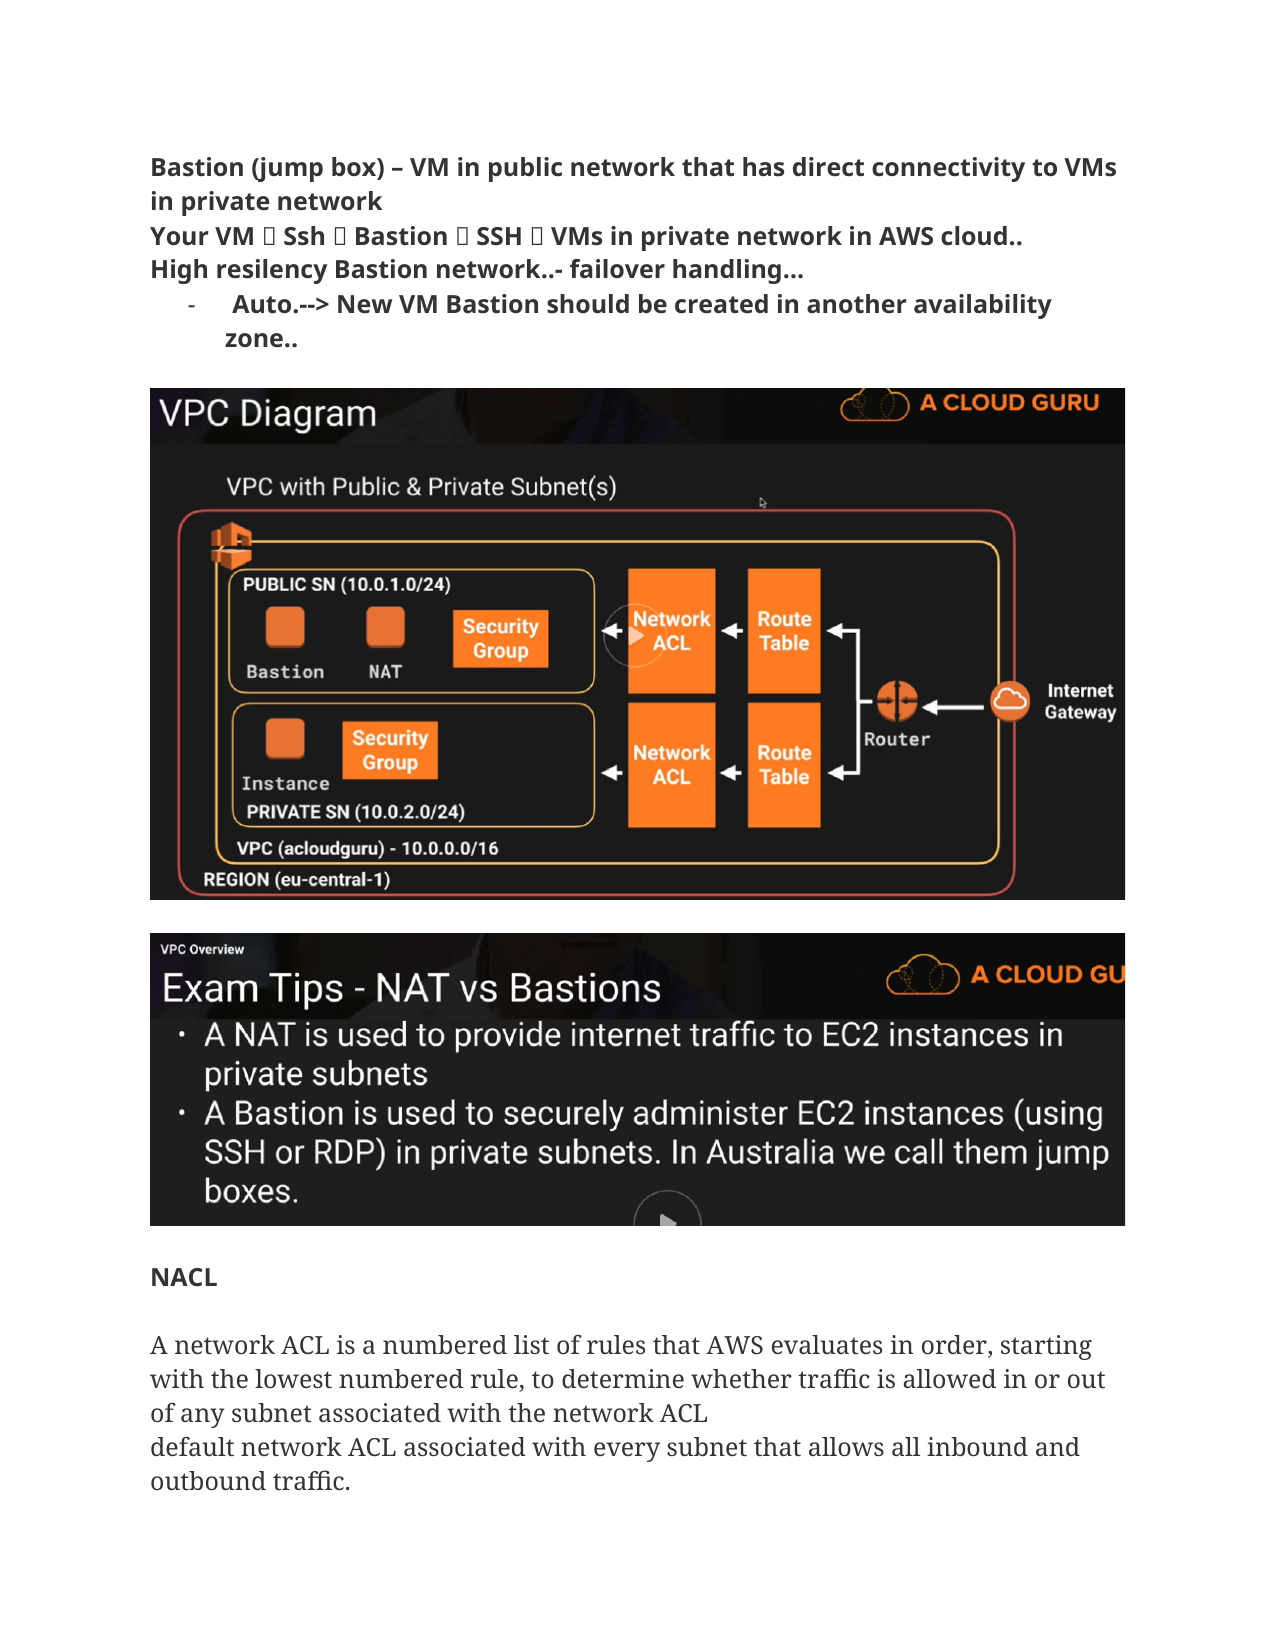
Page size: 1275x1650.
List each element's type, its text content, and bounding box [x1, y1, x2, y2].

text Your VM  Ssh  Bastion  SSH  VMs in private network in AWS cloud.. [150, 218, 1125, 252]
text A network ACL is a numbered list of rules that AWS evaluates in order, starting with the lowest numbered rule, to determine whether traffic is allowed in or out of any subnet associated with the network ACL [150, 1327, 1125, 1429]
text default network ACL associated with every subnet that allows all inbound and outbound traffic. [150, 1429, 1125, 1498]
text - Auto.--> New VM Bastion should be created in another availability zone.. [187, 286, 1125, 354]
text NACL [150, 1259, 1125, 1293]
text Bastion (jump box) – VM in public network that has direct connectivity to VMs in private network [150, 150, 1125, 218]
picture [150, 933, 1125, 1226]
picture [150, 388, 1125, 900]
text High resilency Bastion network..- failover handling… [150, 252, 1125, 286]
